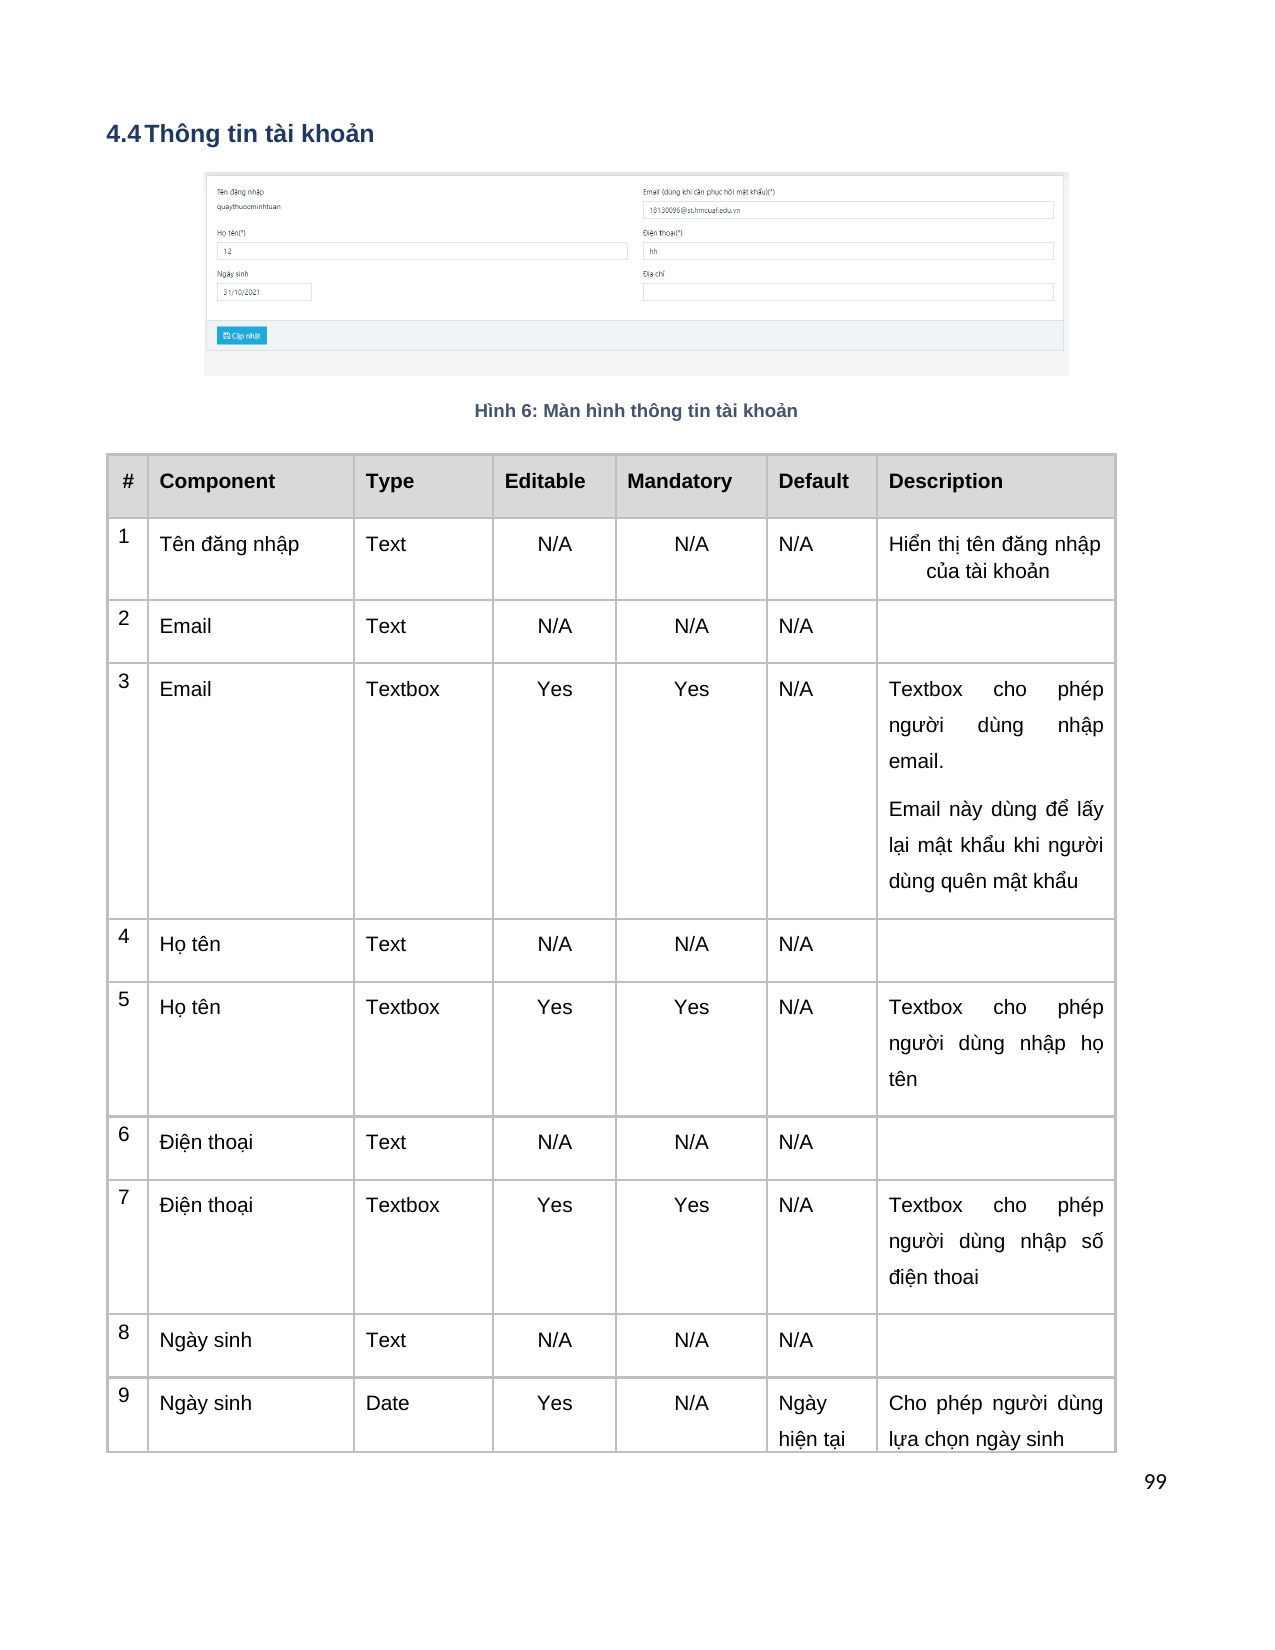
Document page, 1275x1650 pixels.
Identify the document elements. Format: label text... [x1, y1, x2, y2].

table_cell Yes [617, 664, 766, 917]
table_cell Text [355, 601, 492, 662]
table_cell Text [355, 1315, 492, 1376]
table_cell Yes [494, 1379, 615, 1451]
table_cell Text [355, 920, 492, 981]
table_cell 2 [109, 601, 147, 662]
table_cell N/A [617, 920, 766, 981]
table_header Description [878, 456, 1114, 517]
table_cell Tên đăng nhập [149, 519, 353, 599]
table_cell 9 [109, 1379, 147, 1451]
text Hình 6: Màn hình thông tin tài khoản [106, 400, 1167, 422]
table_cell 1 [109, 519, 147, 599]
table_cell Họ tên [149, 920, 353, 981]
table_header # [109, 456, 147, 517]
table_cell Yes [494, 983, 615, 1115]
table_cell Ngày sinh [149, 1315, 353, 1376]
table_cell Text [355, 1118, 492, 1178]
table_cell Cho phép người dùng lựa chọn ngày sinh [878, 1379, 1114, 1451]
table_cell N/A [768, 519, 876, 599]
table_header Default [768, 456, 876, 517]
table_cell N/A [617, 601, 766, 662]
table_cell Yes [617, 1181, 766, 1313]
table_cell N/A [494, 1315, 615, 1376]
table_cell 5 [109, 983, 147, 1115]
table_header Editable [494, 456, 615, 517]
picture [203, 172, 1069, 376]
table_cell Điện thoại [149, 1181, 353, 1313]
table_cell N/A [494, 601, 615, 662]
table_cell Email [149, 601, 353, 662]
table_cell 3 [109, 664, 147, 917]
table_cell N/A [494, 519, 615, 599]
table_cell Họ tên [149, 983, 353, 1115]
table_cell 4 [109, 920, 147, 981]
table_cell N/A [617, 1379, 766, 1451]
table_header Component [149, 456, 353, 517]
table_cell Ngày hiện tại [768, 1379, 876, 1451]
table_cell Email [149, 664, 353, 917]
table_cell Ngày sinh [149, 1379, 353, 1451]
table_cell Yes [494, 664, 615, 917]
table_cell Textbox [355, 1181, 492, 1313]
table_cell Textbox [355, 983, 492, 1115]
table_cell Textbox cho phép người dùng nhập họ tên [878, 983, 1114, 1115]
table_cell N/A [768, 1315, 876, 1376]
table_cell N/A [768, 1118, 876, 1178]
table_cell Textbox cho phép người dùng nhập email. Email này dùng để lấy lại mật khẩu khi người dùng quên mật khẩu [878, 664, 1114, 917]
table_cell Date [355, 1379, 492, 1451]
table_cell [878, 1315, 1114, 1376]
table_cell Textbox [355, 664, 492, 917]
table_cell Điện thoại [149, 1118, 353, 1178]
table_cell 8 [109, 1315, 147, 1376]
table_cell Textbox cho phép người dùng nhập số điện thoai [878, 1181, 1114, 1313]
table_cell [878, 1118, 1114, 1178]
table_cell 7 [109, 1181, 147, 1313]
table_cell N/A [494, 1118, 615, 1178]
table_header Mandatory [617, 456, 766, 517]
table_cell Text [355, 519, 492, 599]
table_cell N/A [494, 920, 615, 981]
table_cell N/A [768, 601, 876, 662]
table_cell 6 [109, 1118, 147, 1178]
table_cell [878, 920, 1114, 981]
table_cell N/A [768, 983, 876, 1115]
table_cell N/A [617, 1118, 766, 1178]
table_cell N/A [617, 1315, 766, 1376]
subtitle Thông tin tài khoản [106, 119, 1167, 147]
table_cell N/A [617, 519, 766, 599]
table_cell N/A [768, 1181, 876, 1313]
table_cell [878, 601, 1114, 662]
table_cell Hiển thị tên đăng nhập của tài khoản [878, 519, 1114, 599]
table_cell Yes [494, 1181, 615, 1313]
table_cell Yes [617, 983, 766, 1115]
table_cell N/A [768, 664, 876, 917]
table_cell N/A [768, 920, 876, 981]
table_header Type [355, 456, 492, 517]
